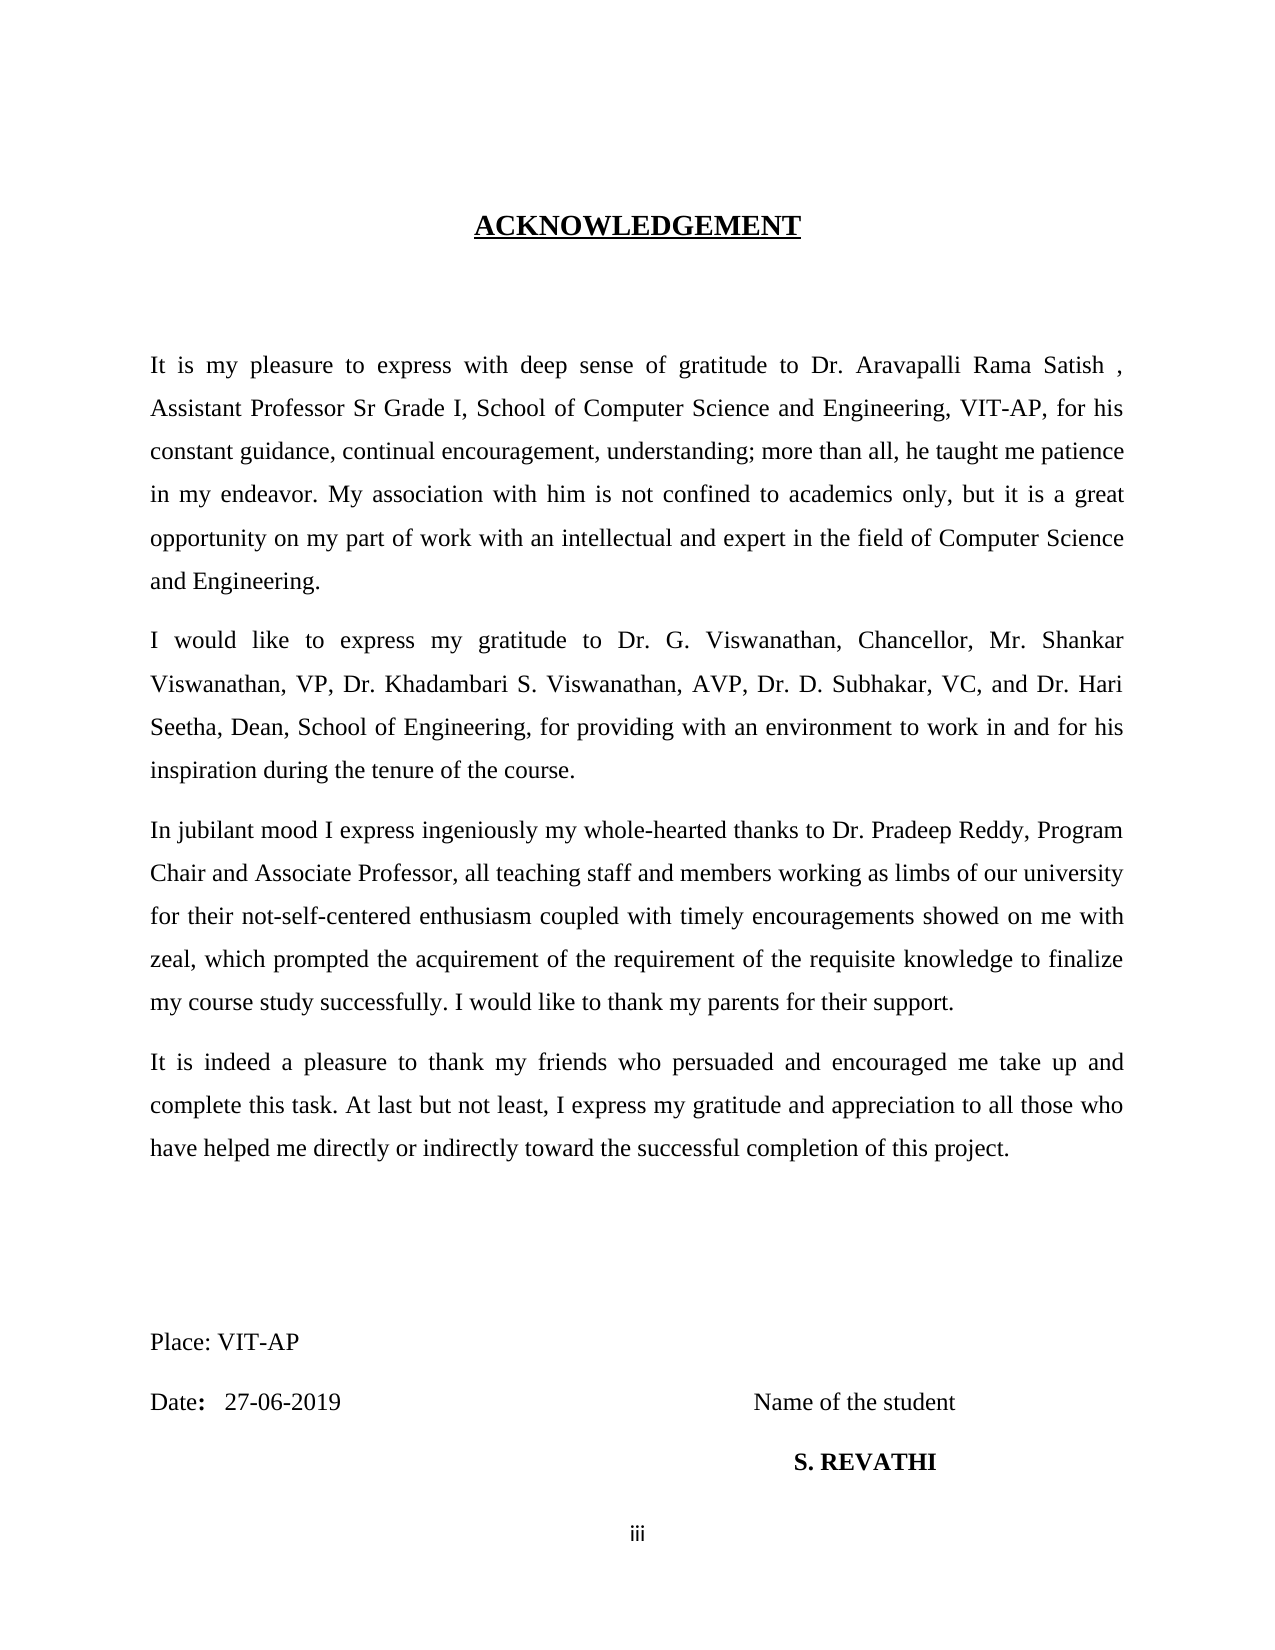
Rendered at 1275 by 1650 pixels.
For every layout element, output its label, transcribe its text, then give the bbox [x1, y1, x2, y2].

text It is indeed a pleasure to thank my friends who persuaded and encouraged me take up and complete this task. At last but not least, I express my gratitude and appreciation to all those who have helped me directly or indirectly toward the successful completion of this project. [150, 1047, 1125, 1162]
text It is my pleasure to express with deep sense of gratitude to Dr. Aravapalli Rama Satish , Assistant Professor Sr Grade I, School of Computer Science and Engineering, VIT-AP, for his constant guidance, continual encouragement, understanding; more than all, he taught me patience in my endeavor. My association with him is not confined to academics only, but it is a great opportunity on my part of work with an intellectual and expert in the field of Computer Science and Engineering. [150, 350, 1125, 594]
text Date: 27-06-2019 Name of the student [150, 1387, 1125, 1416]
text In jubilant mood I express ingeniously my whole-hearted thanks to Dr. Pradeep Reddy, Program Chair and Associate Professor, all teaching staff and members working as limbs of our university for their not-self-centered enthusiasm coupled with timely encouragements showed on me with zeal, which prompted the acquirement of the requirement of the requisite knowledge to finalize my course study successfully. I would like to thank my parents for their support. [150, 815, 1125, 1016]
text ACKNOWLEDGEMENT [150, 208, 1125, 241]
text S. REVATHI [150, 1447, 1125, 1475]
text Place: VIT-AP [150, 1327, 1125, 1356]
text I would like to express my gratitude to Dr. G. Viswanathan, Chancellor, Mr. Shankar Viswanathan, VP, Dr. Khadambari S. Viswanathan, AVP, Dr. D. Subhakar, VC, and Dr. Hari Seetha, Dean, School of Engineering, for providing with an environment to work in and for his inspiration during the tenure of the course. [150, 626, 1125, 784]
